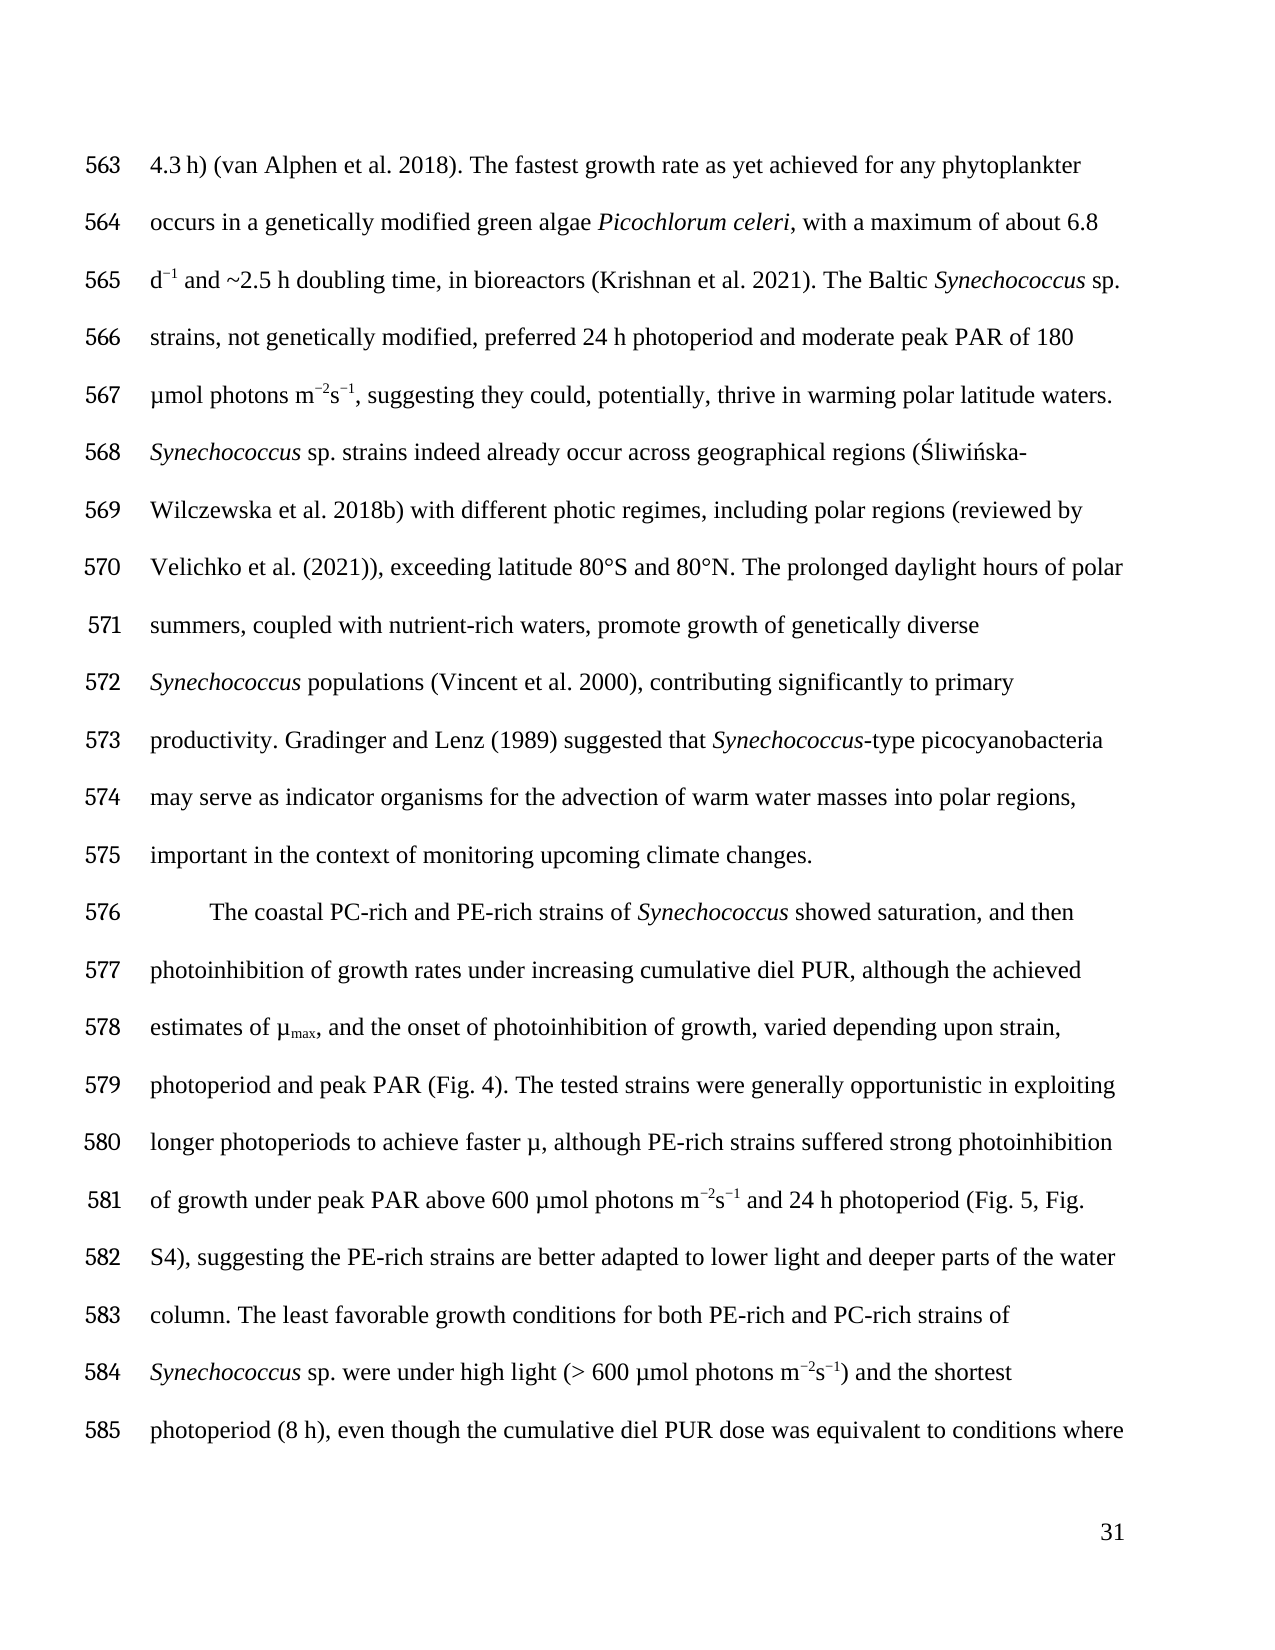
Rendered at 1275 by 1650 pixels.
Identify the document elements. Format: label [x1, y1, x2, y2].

text [150, 150, 1125, 869]
text [150, 897, 1125, 1444]
